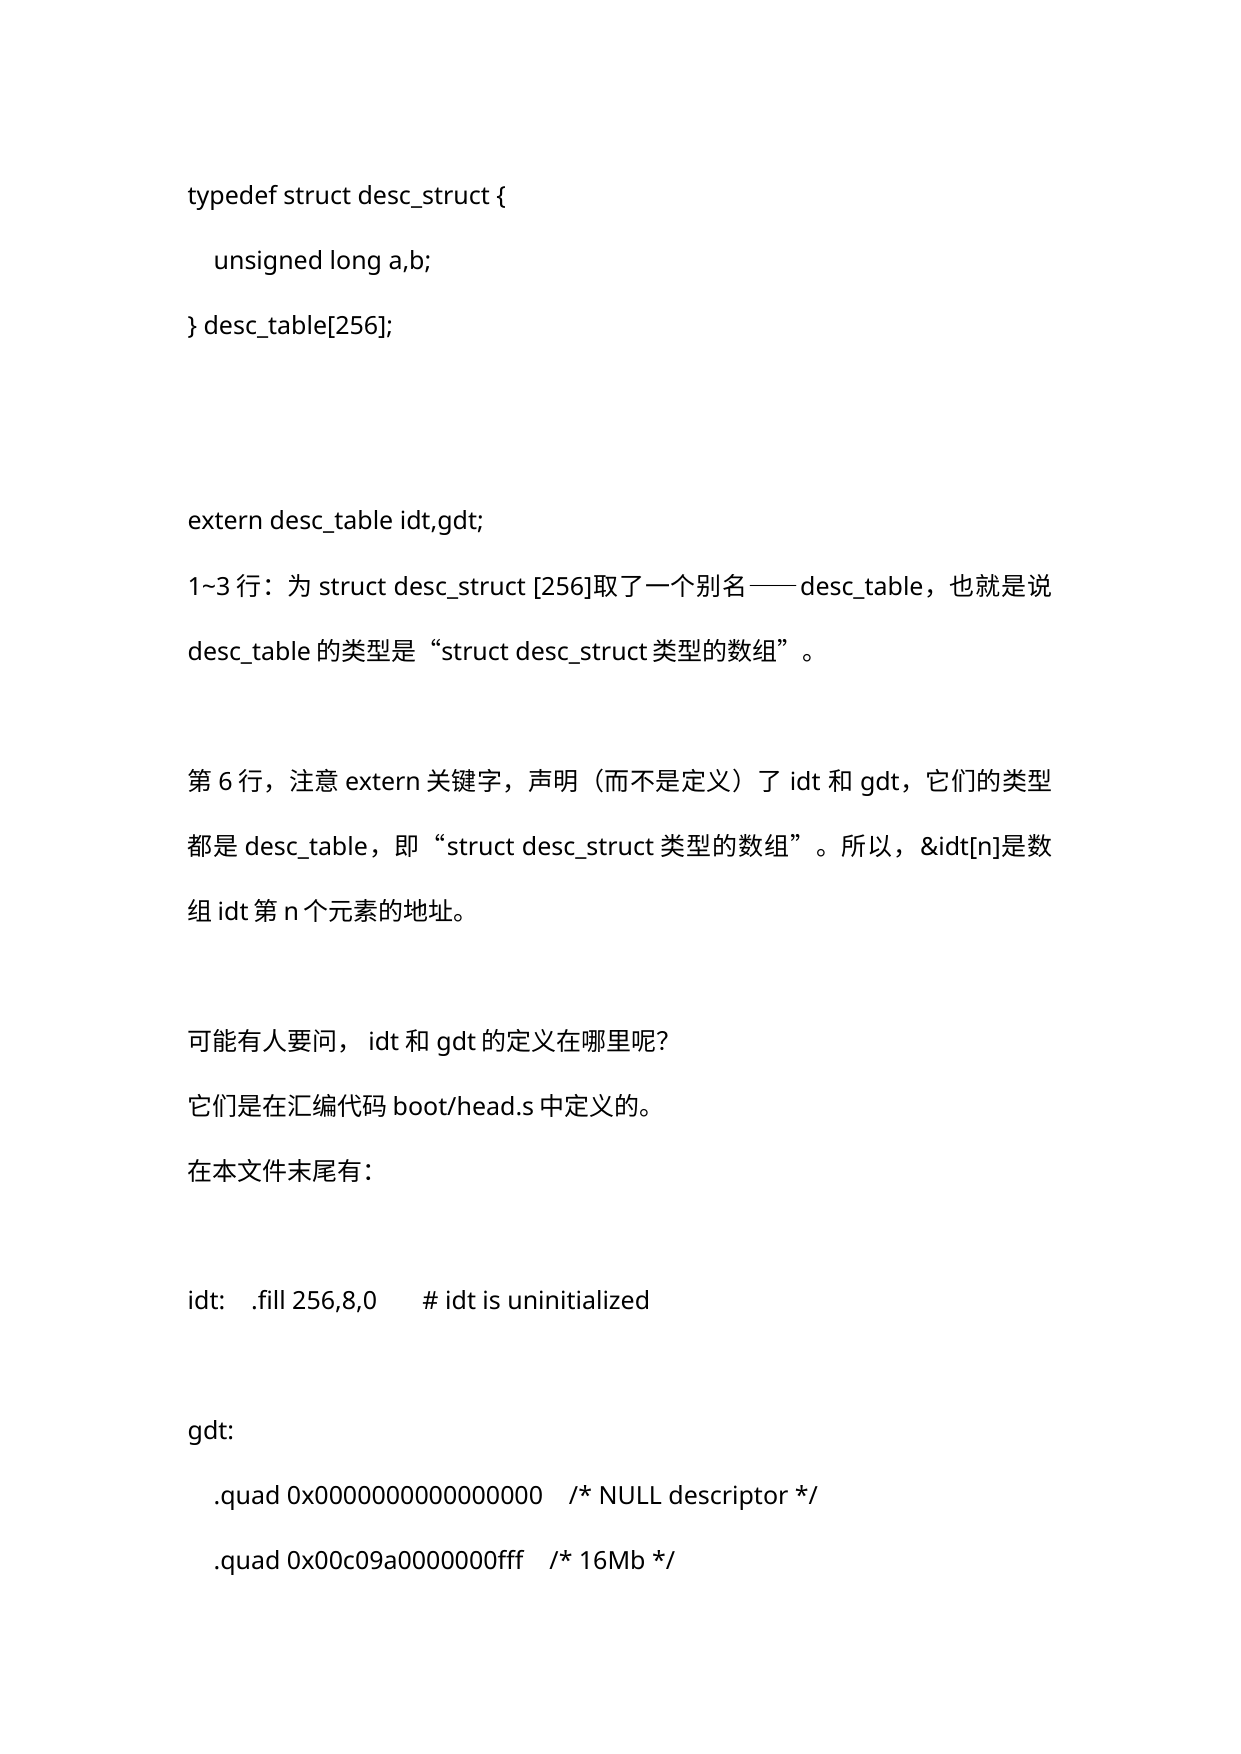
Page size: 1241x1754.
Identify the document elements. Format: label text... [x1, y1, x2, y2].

text 在本文件末尾有： [187, 1137, 1053, 1202]
text extern desc_table idt,gdt; [187, 487, 1053, 552]
text 1~3行：为struct desc_struct [256]取了一个别名——desc_table，也就是说desc_table的类型是“struct desc_struct类型的数组”。 [187, 552, 1053, 682]
text idt: .fill 256,8,0 # idt is uninitialized [187, 1267, 1053, 1332]
text typedef struct desc_struct { [187, 162, 1053, 227]
text 它们是在汇编代码boot/head.s中定义的。 [187, 1072, 1053, 1137]
text } desc_table[256]; [187, 292, 1053, 357]
text gdt: [187, 1397, 1053, 1462]
text unsigned long a,b; [187, 227, 1053, 292]
text .quad 0x00c09a0000000fff /* 16Mb */ [187, 1527, 1053, 1592]
text 第6行，注意extern关键字，声明（而不是定义）了 idt 和 gdt，它们的类型都是desc_table，即“struct desc_struct类型的数组”。所以，&idt[n]是数组idt第n个元素的地址。 [187, 747, 1053, 942]
text .quad 0x0000000000000000 /* NULL descriptor */ [187, 1462, 1053, 1527]
text 可能有人要问， idt 和 gdt的定义在哪里呢？ [187, 1007, 1053, 1072]
